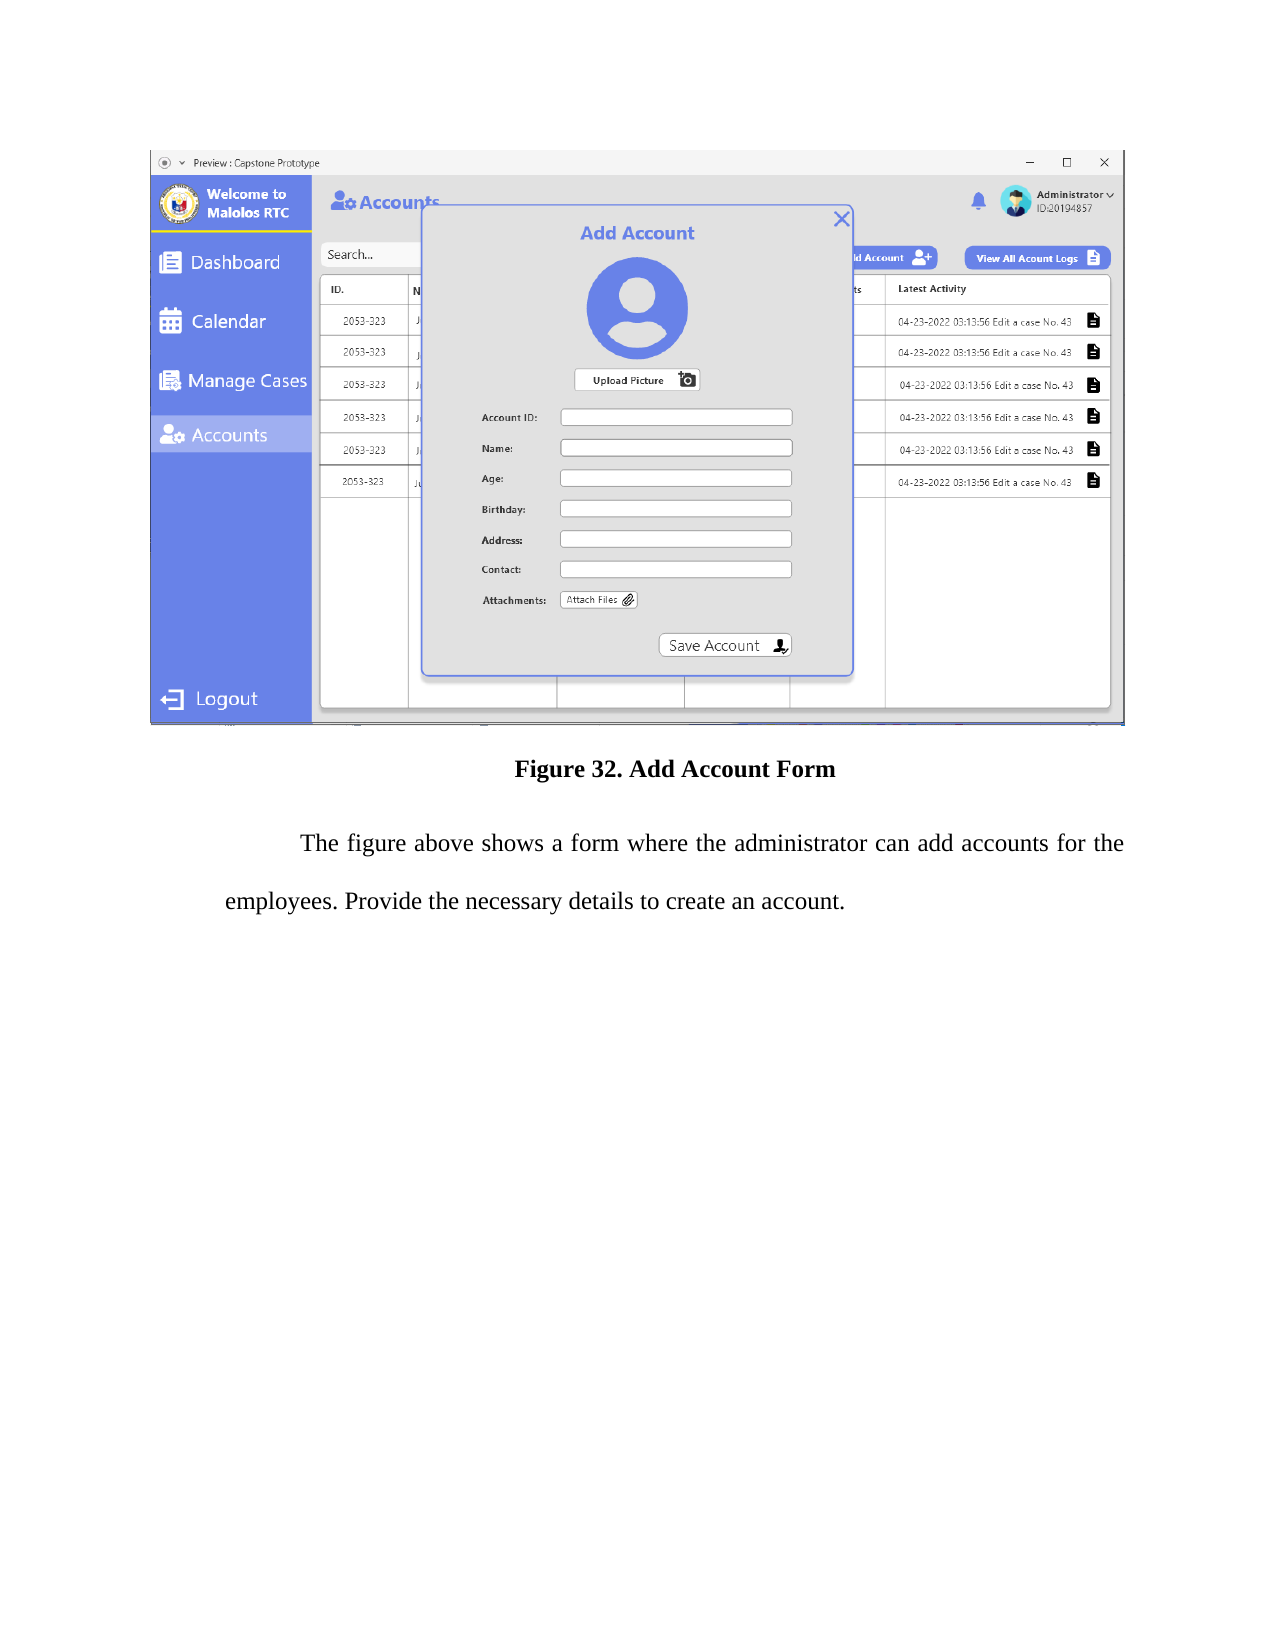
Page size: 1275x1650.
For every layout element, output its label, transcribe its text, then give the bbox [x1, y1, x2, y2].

text Figure 32. Add Account Form [225, 726, 1125, 783]
picture [150, 150, 1125, 726]
text The figure above shows a form where the administrator can add accounts for the employees. Provide the necessary details to create an account. [225, 828, 1125, 915]
